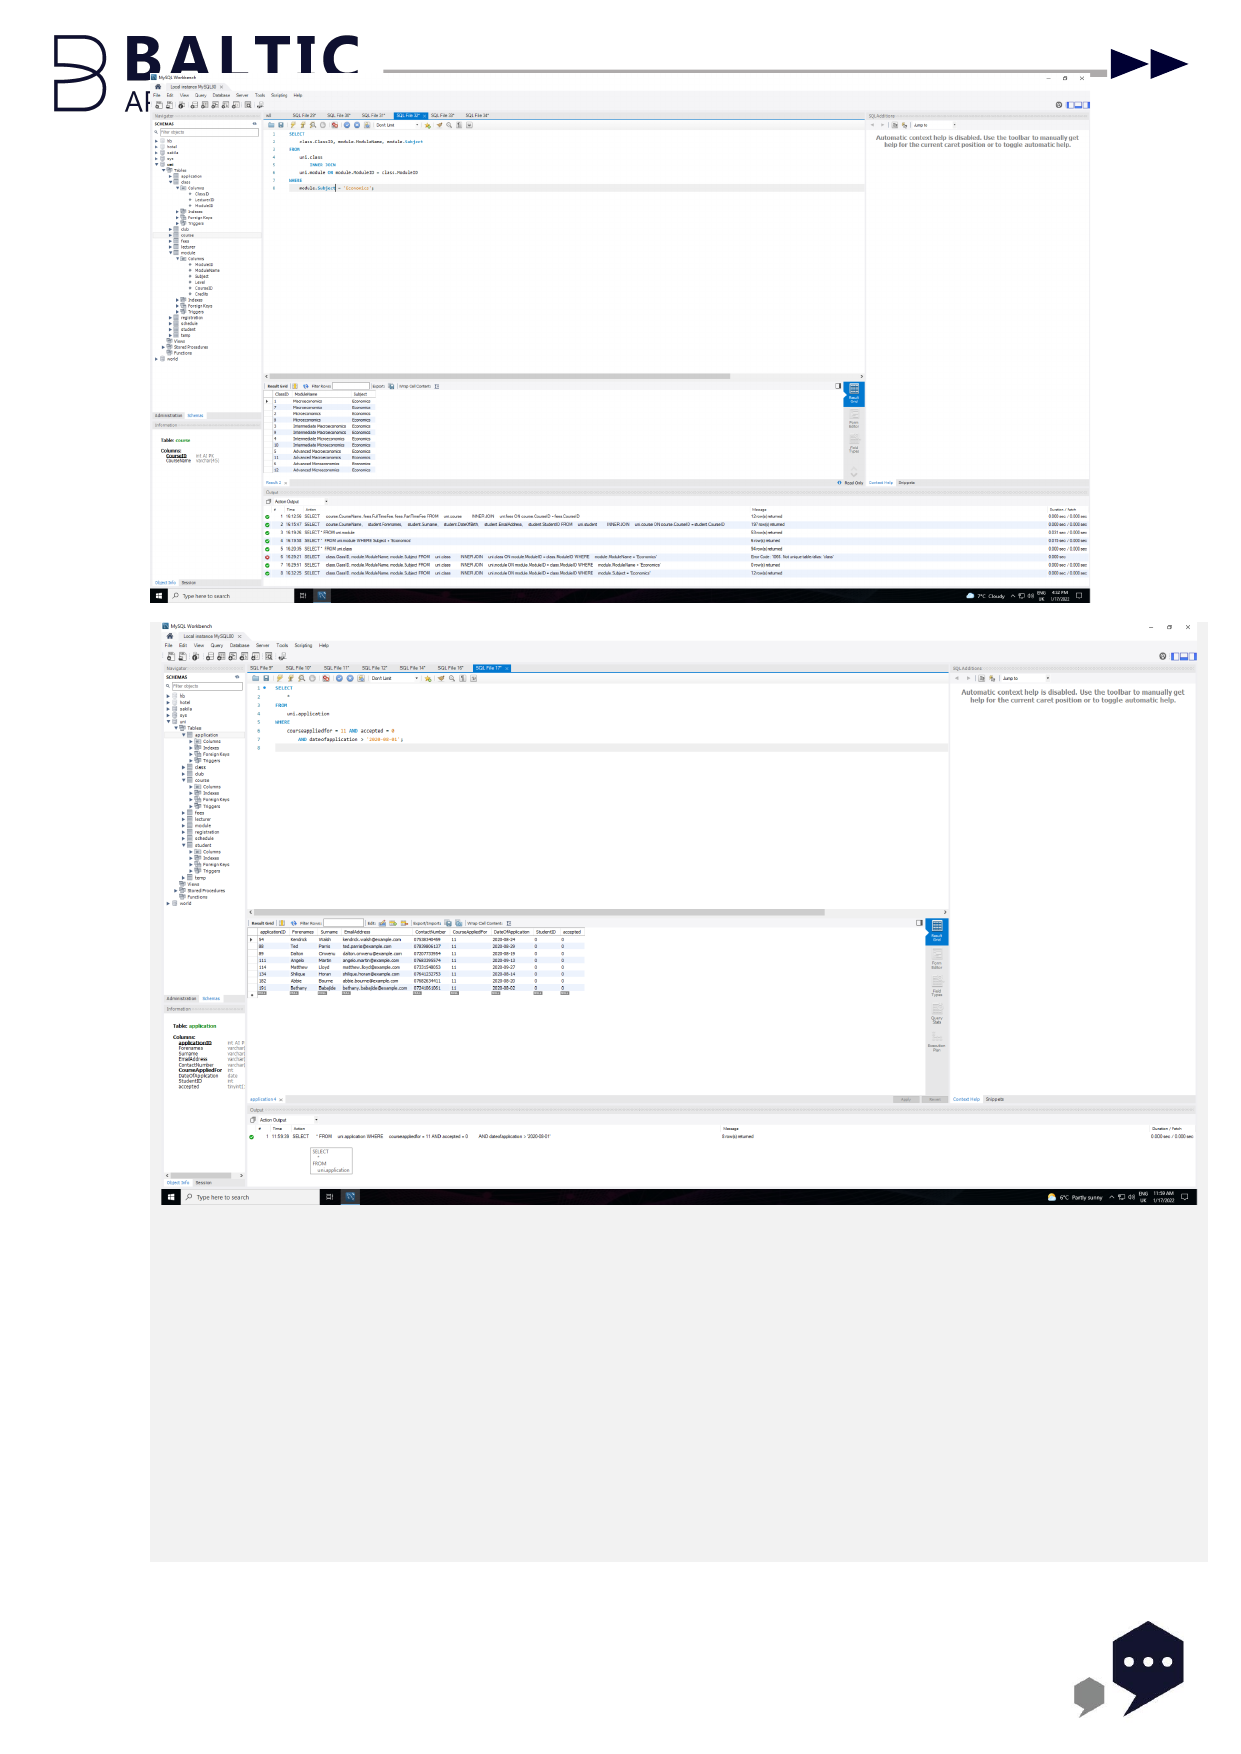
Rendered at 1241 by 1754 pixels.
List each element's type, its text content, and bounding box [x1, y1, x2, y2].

picture [53, 34, 1091, 603]
picture [161, 621, 1198, 1205]
picture [1061, 1610, 1193, 1730]
table_cell Combine what you have learned about SQL functions to write solutions for the following problems: Write a select statement to obtain all of the student information for successful applications made for Course 11 which do not relate to current students Modify the select statement from the previous example into an insert statement and insert the data into the student table Write a select statement to obtain all the information for the unsuccessful applications made for Course 1 Modify the select statement from the previous example into a delete statement and delete the unsuccessful Course 1 applications Write a select statement to identify the unsuccessful applications for course 11 made after 01/08/2020 Using the select statement from the previous example, modify it into an update statement and update the applications to successful Roll back the previous update Modify the previous update to include applications for course 11 made after 01/09/2020 Commit the Update [150, 622, 1208, 1562]
